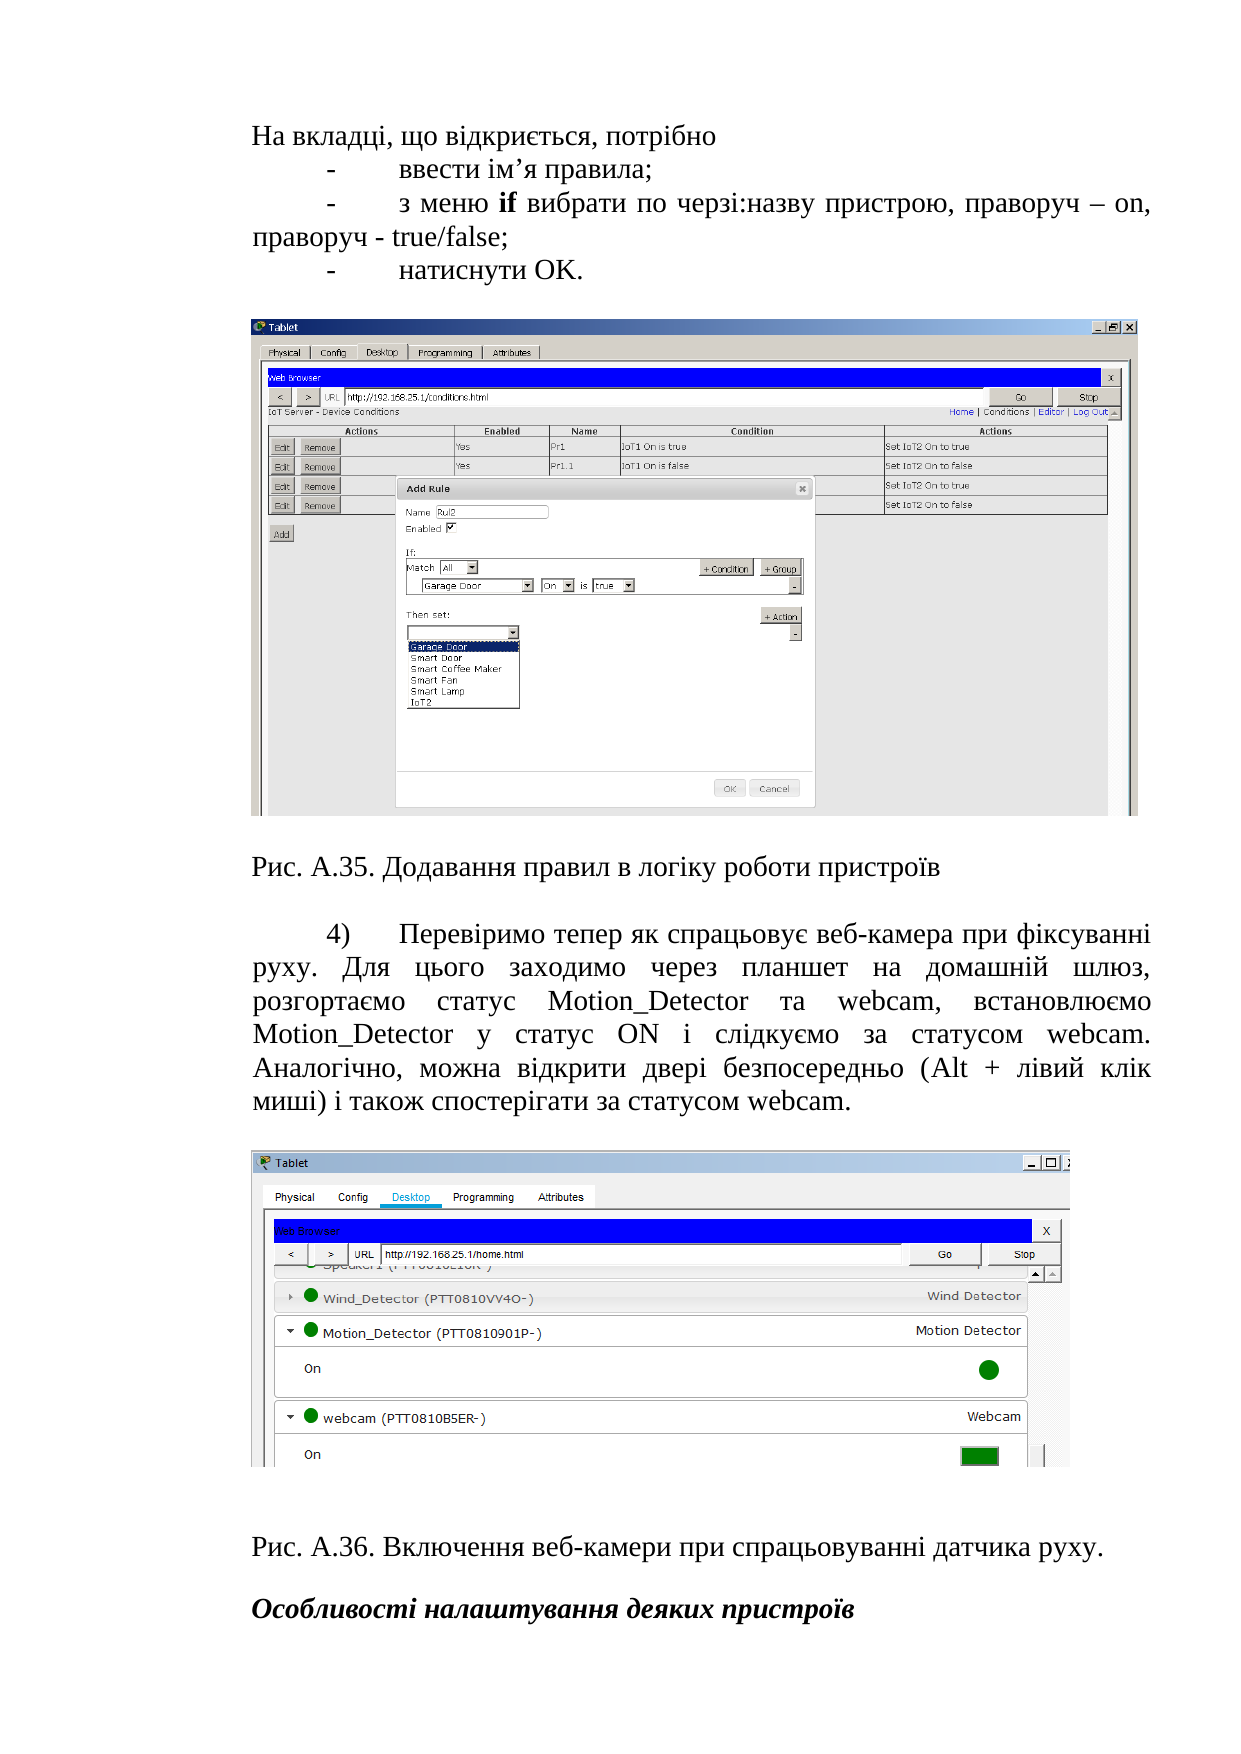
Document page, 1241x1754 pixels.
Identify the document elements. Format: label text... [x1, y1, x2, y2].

text Рис. А.36. Включення веб-камери при спрацьовуванні датчика руху. [177, 1529, 1152, 1562]
picture [251, 319, 1138, 816]
picture [251, 1150, 1070, 1467]
list ввести ім’я правила; [252, 152, 1152, 185]
list Перевіримо тепер як спрацьовує веб-камера при фіксуванні руху. Для цього заходимо через планшет на домашній шлюз, розгортаємо статус Motion_Detector та webcam, встановлюємо Motion_Detector у статус ON і слідкуємо за статусом webcam. Аналогічно, можна відкрити двері безпосередньо (Alt + лівий клік миші) і також спостерігати за статусом webcam. [252, 916, 1152, 1117]
text Особливості налаштування деяких пристроїв [177, 1592, 1152, 1625]
list з меню if вибрати по черзі:назву пристрою, праворуч – on, праворуч - true/false; [252, 185, 1152, 252]
list натиснути OK. [252, 252, 1152, 286]
text На вкладці, що відкриється, потрібно [177, 118, 1152, 152]
text Рис. А.35. Додавання правил в логіку роботи пристроїв [177, 849, 1152, 882]
